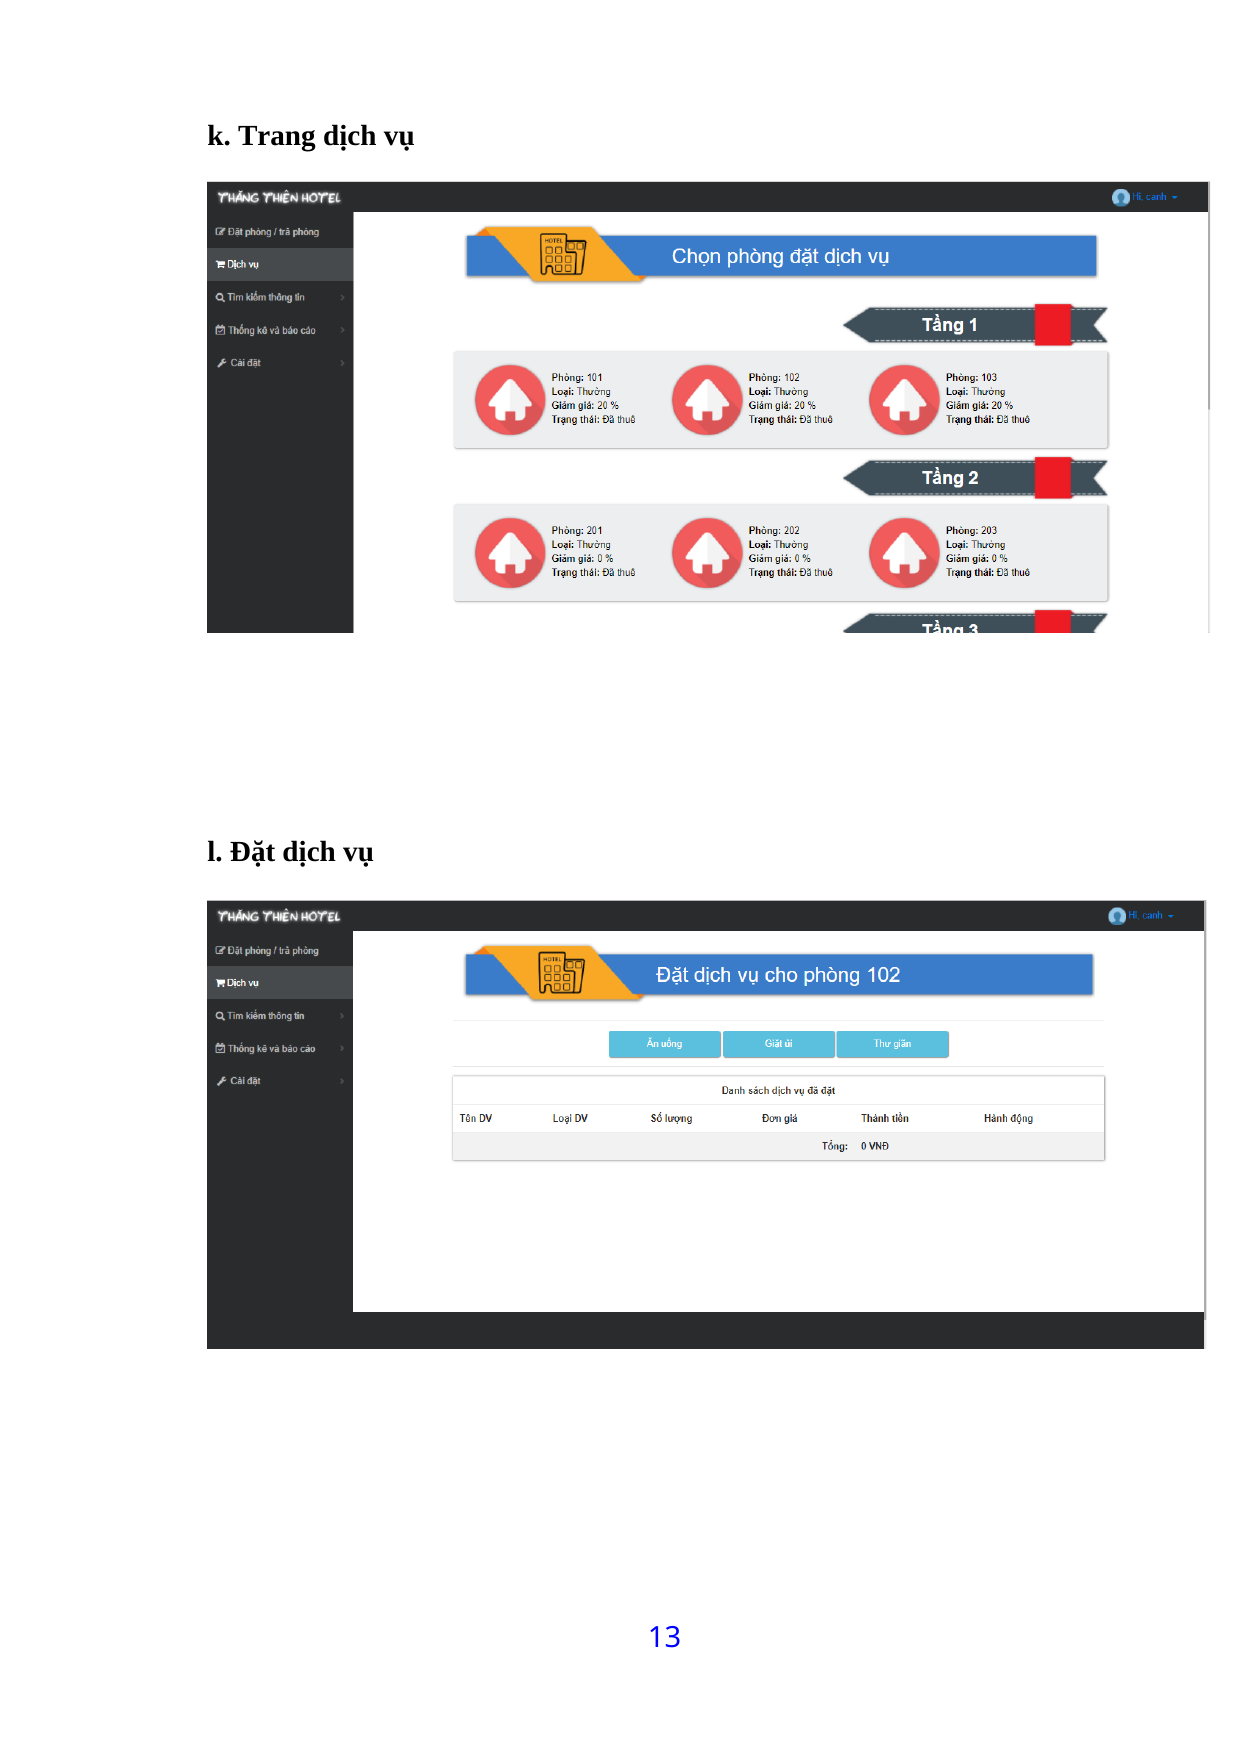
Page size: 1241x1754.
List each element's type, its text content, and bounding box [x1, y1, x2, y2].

picture [207, 900, 1207, 1349]
picture [207, 181, 1210, 633]
text l. Đặt dịch vụ [207, 834, 1122, 868]
text k. Trang dịch vụ [207, 118, 1122, 152]
